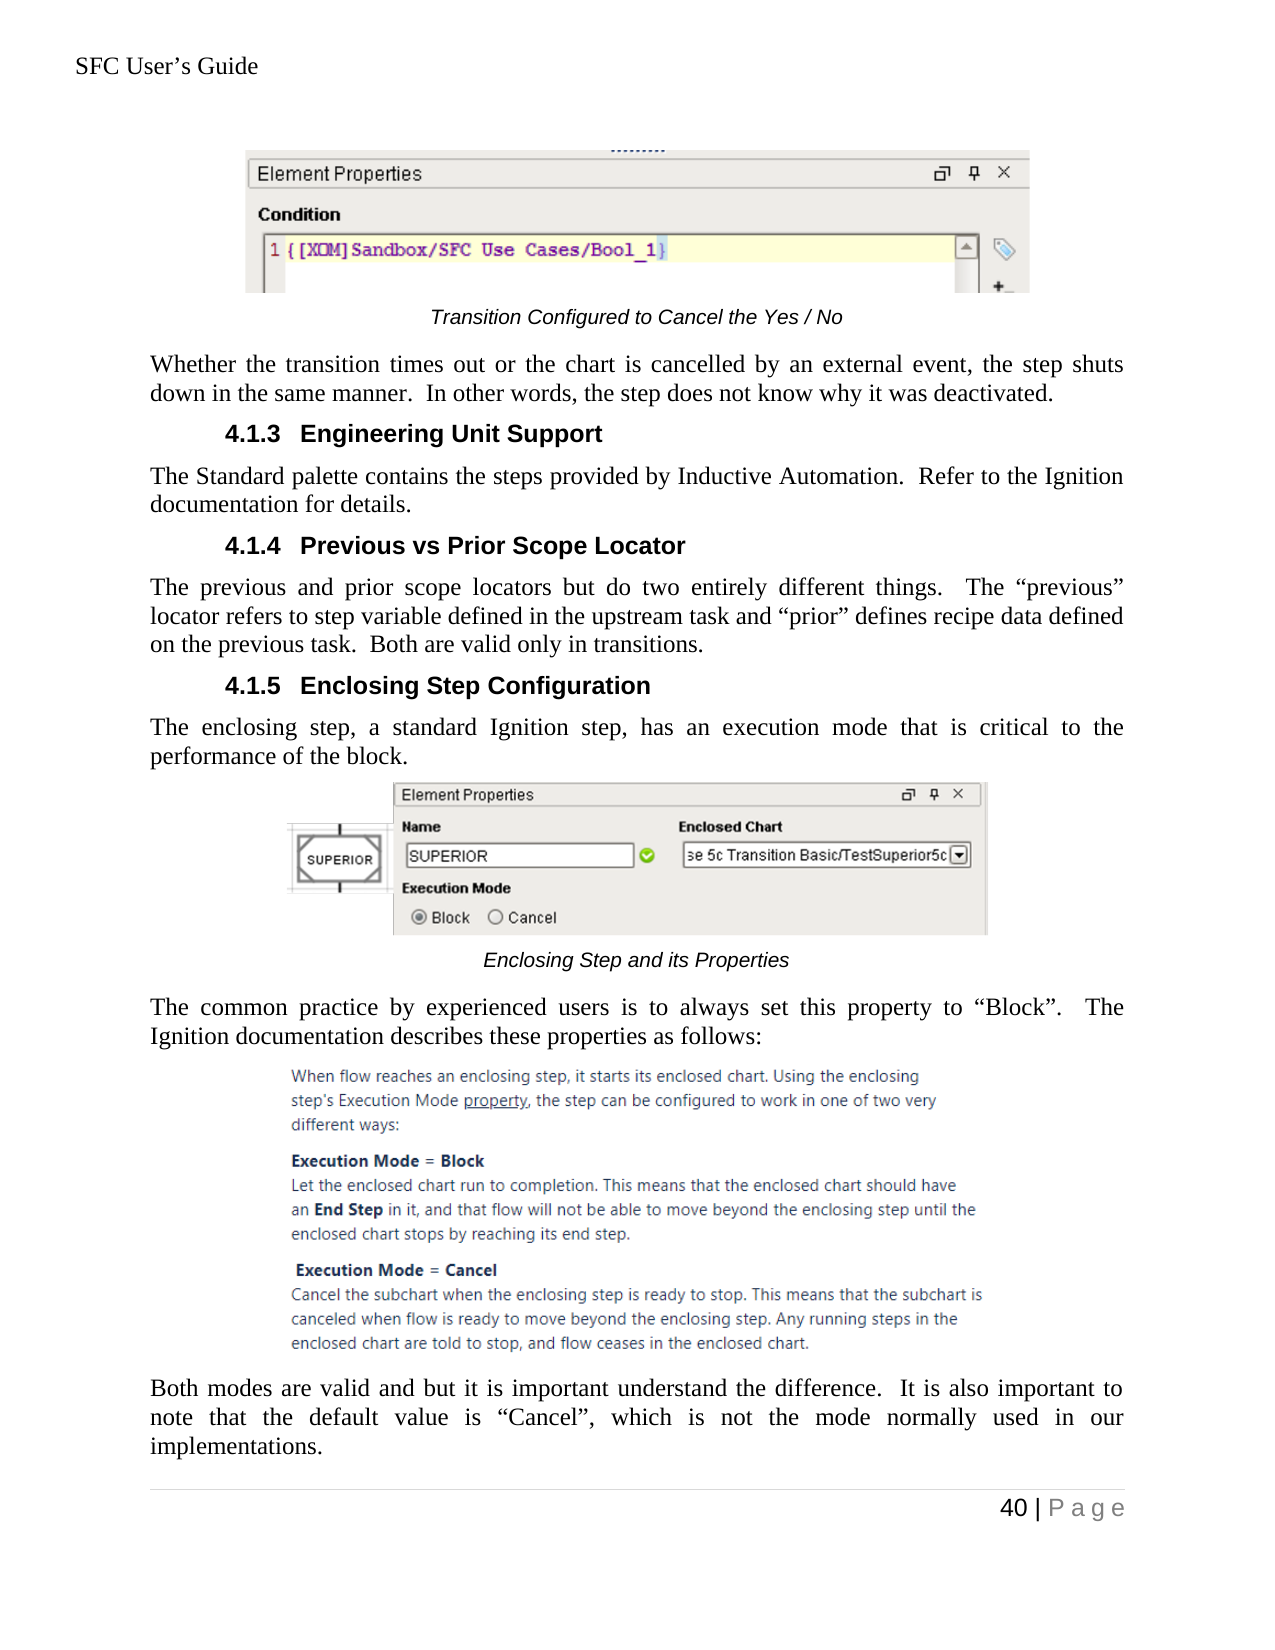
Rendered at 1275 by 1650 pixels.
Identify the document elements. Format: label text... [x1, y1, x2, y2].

subtitle Enclosing Step Configuration [225, 671, 1125, 699]
text Whether the transition times out or the chart is cancelled by an external event, the step shuts down in the same manner. In other words, the step does not know why it was deactivated. [150, 349, 1125, 407]
text Transition Configured to Cancel the Yes / No [150, 305, 1125, 329]
text The Standard palette contains the steps provided by Inductive Automation. Refer to the Ignition documentation for details. [150, 461, 1125, 518]
picture [245, 150, 1030, 293]
text The previous and prior scope locators but do two entirely different things. The “previous” locator refers to step variable defined in the upstream task and “prior” defines recipe data defined on the previous task. Both are valid only in transitions. [150, 572, 1125, 658]
text The enclosing step, a standard Ignition step, has an execution mode that is critical to the performance of the block. [150, 712, 1125, 769]
subtitle Previous vs Prior Scope Locator [225, 531, 1125, 559]
picture [283, 1062, 992, 1361]
text Enclosing Step and its Properties [150, 948, 1125, 972]
subtitle Engineering Unit Support [225, 419, 1125, 448]
text Both modes are valid and but it is important understand the difference. It is also important to note that the default value is “Cancel”, which is not the mode normally used in our implementations. [150, 1373, 1125, 1459]
text The common practice by experienced users is to always set this property to “Block”. The Ignition documentation describes these properties as follows: [150, 992, 1125, 1050]
picture [286, 782, 989, 936]
